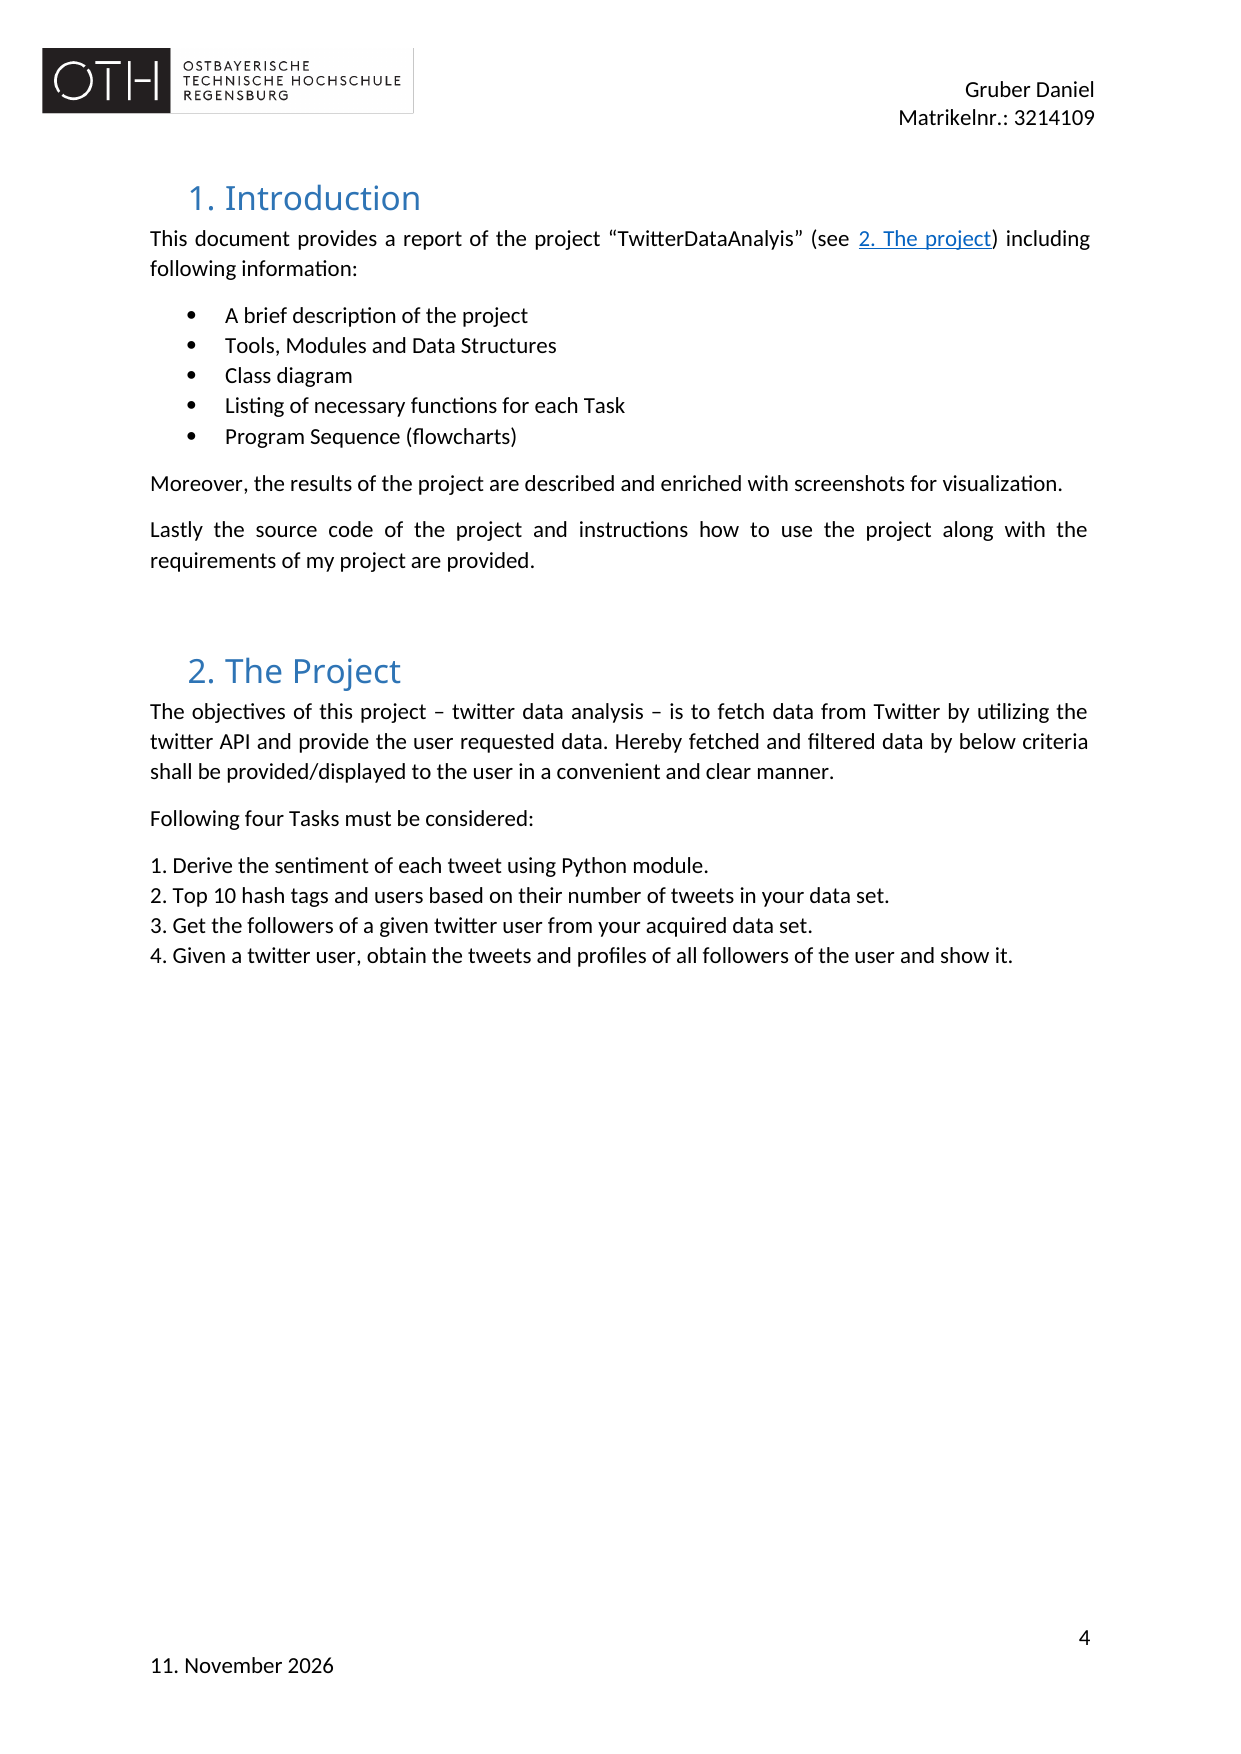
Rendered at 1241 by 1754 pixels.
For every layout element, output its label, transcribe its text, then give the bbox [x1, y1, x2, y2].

text Moreover, the results of the project are described and enriched with screenshots for visualization. [150, 469, 1090, 497]
text 1. Derive the sentiment of each tweet using Python module. 2. Top 10 hash tags and users based on their number of tweets in your data set. 3. Get the followers of a given twitter user from your acquired data set. 4. Given a twitter user, obtain the tweets and profiles of all followers of the user and show it. [150, 851, 1090, 970]
list A brief description of the project [187, 301, 1090, 329]
subtitle Introduction [187, 175, 1090, 220]
text Lastly the source code of the project and instructions how to use the project along with the requirements of my project are provided. [150, 516, 1090, 574]
list Program Sequence (flowcharts) [187, 422, 1090, 450]
list Class diagram [187, 361, 1090, 389]
list Listing of necessary functions for each Task [187, 392, 1090, 420]
text The objectives of this project – twitter data analysis – is to fetch data from Twitter by utilizing the twitter API and provide the user requested data. Hereby fetched and filtered data by below criteria shall be provided/displayed to the user in a convenient and clear manner. [150, 697, 1090, 785]
text This document provides a report of the project “TwitterDataAnalyis” (see 2. The project) including following information: [150, 224, 1090, 282]
list Tools, Modules and Data Structures [187, 331, 1090, 359]
subtitle The Project [187, 648, 1090, 693]
picture [41, 48, 416, 117]
text Following four Tasks must be considered: [150, 804, 1090, 832]
